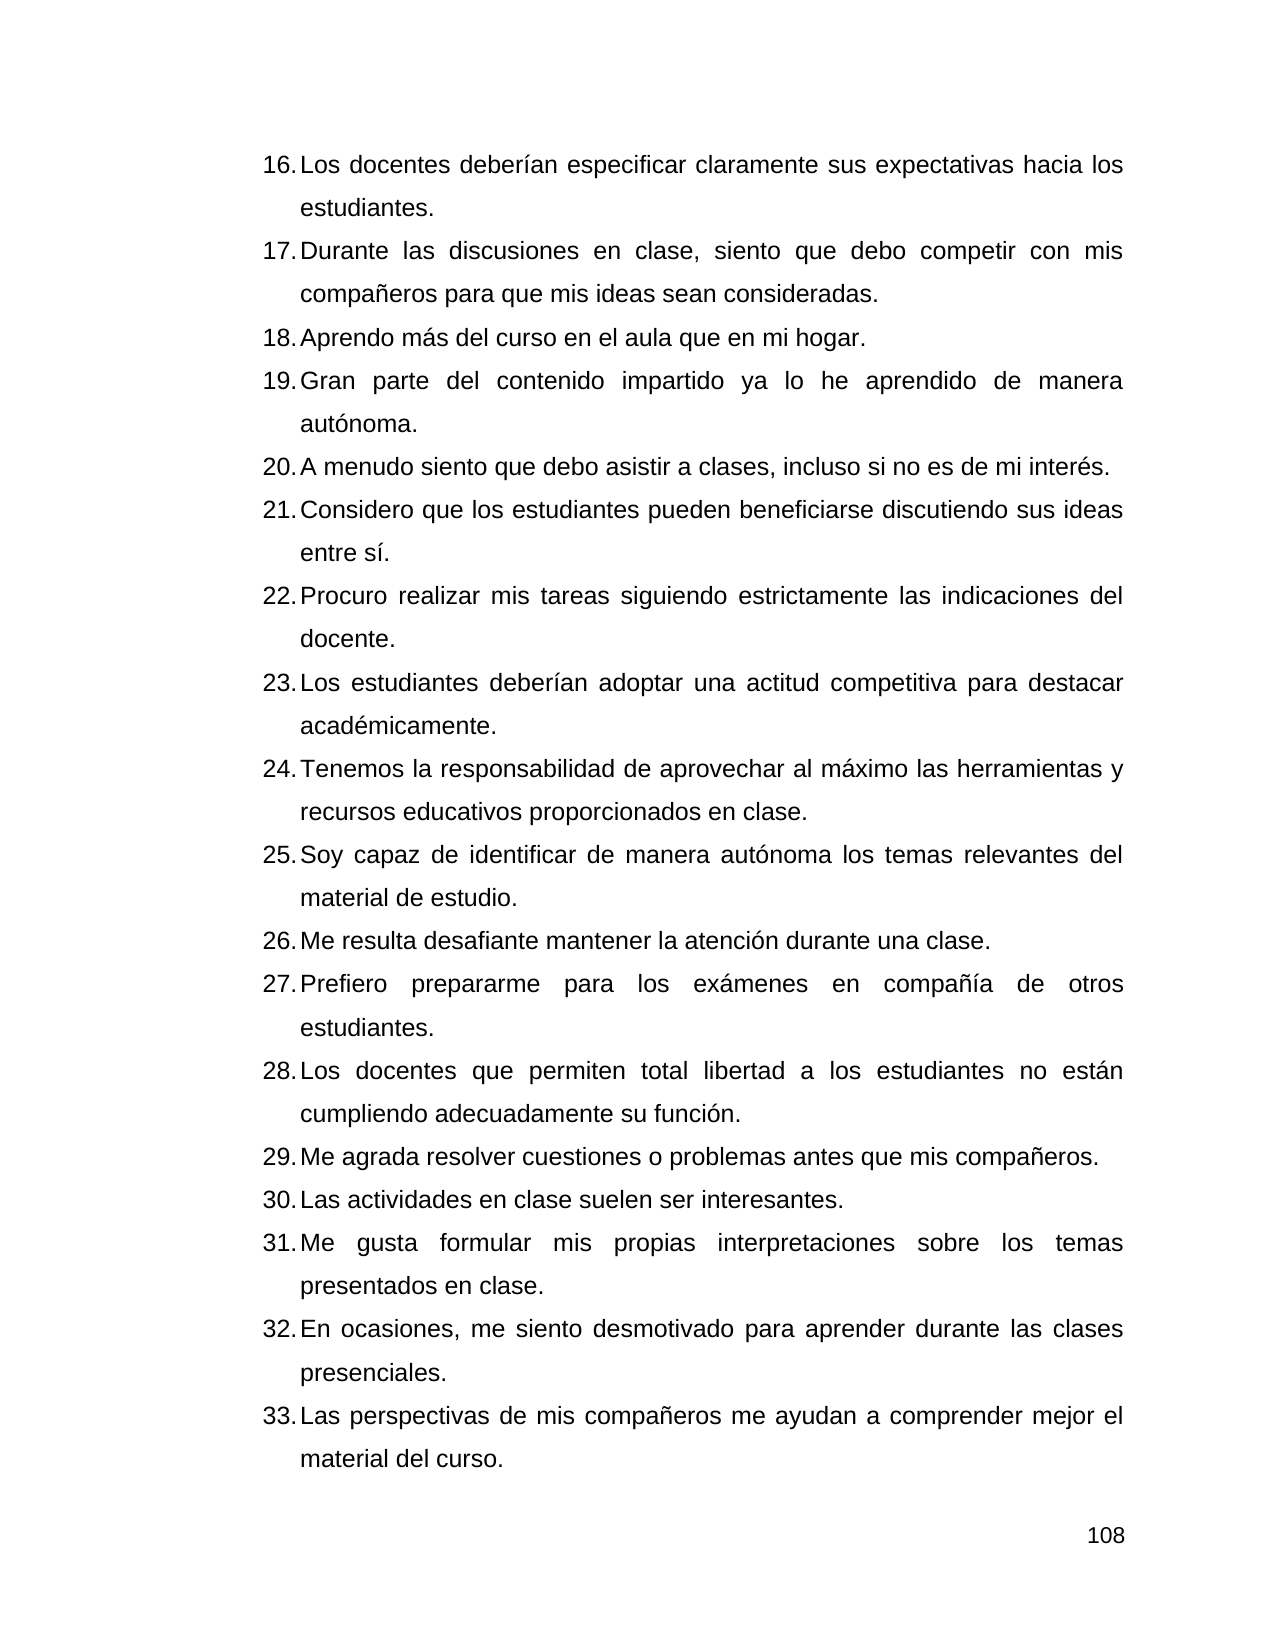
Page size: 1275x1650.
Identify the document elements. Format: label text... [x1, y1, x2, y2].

list Me gusta formular mis propias interpretaciones sobre los temas presentados en clase. [262, 1228, 1125, 1300]
list Aprendo más del curso en el aula que en mi hogar. [262, 322, 1125, 351]
list Los estudiantes deberían adoptar una actitud competitiva para destacar académicamente. [262, 667, 1125, 739]
list Tenemos la responsabilidad de aprovechar al máximo las herramientas y recursos educativos proporcionados en clase. [262, 754, 1125, 826]
list Prefiero prepararme para los exámenes en compañía de otros estudiantes. [262, 969, 1125, 1041]
list Los docentes que permiten total libertad a los estudiantes no están cumpliendo adecuadamente su función. [262, 1056, 1125, 1127]
list Procuro realizar mis tareas siguiendo estrictamente las indicaciones del docente. [262, 581, 1125, 653]
list Las perspectivas de mis compañeros me ayudan a comprender mejor el material del curso. [262, 1401, 1125, 1472]
list Los docentes deberían especificar claramente sus expectativas hacia los estudiantes. [262, 150, 1125, 222]
list Gran parte del contenido impartido ya lo he aprendido de manera autónoma. [262, 366, 1125, 437]
list Me resulta desafiante mantener la atención durante una clase. [262, 926, 1125, 955]
list Durante las discusiones en clase, siento que debo competir con mis compañeros para que mis ideas sean consideradas. [262, 236, 1125, 308]
list Me agrada resolver cuestiones o problemas antes que mis compañeros. [262, 1142, 1125, 1171]
list Considero que los estudiantes pueden beneficiarse discutiendo sus ideas entre sí. [262, 495, 1125, 567]
list Soy capaz de identificar de manera autónoma los temas relevantes del material de estudio. [262, 840, 1125, 912]
list A menudo siento que debo asistir a clases, incluso si no es de mi interés. [262, 452, 1125, 481]
list En ocasiones, me siento desmotivado para aprender durante las clases presenciales. [262, 1314, 1125, 1386]
list Las actividades en clase suelen ser interesantes. [262, 1185, 1125, 1214]
